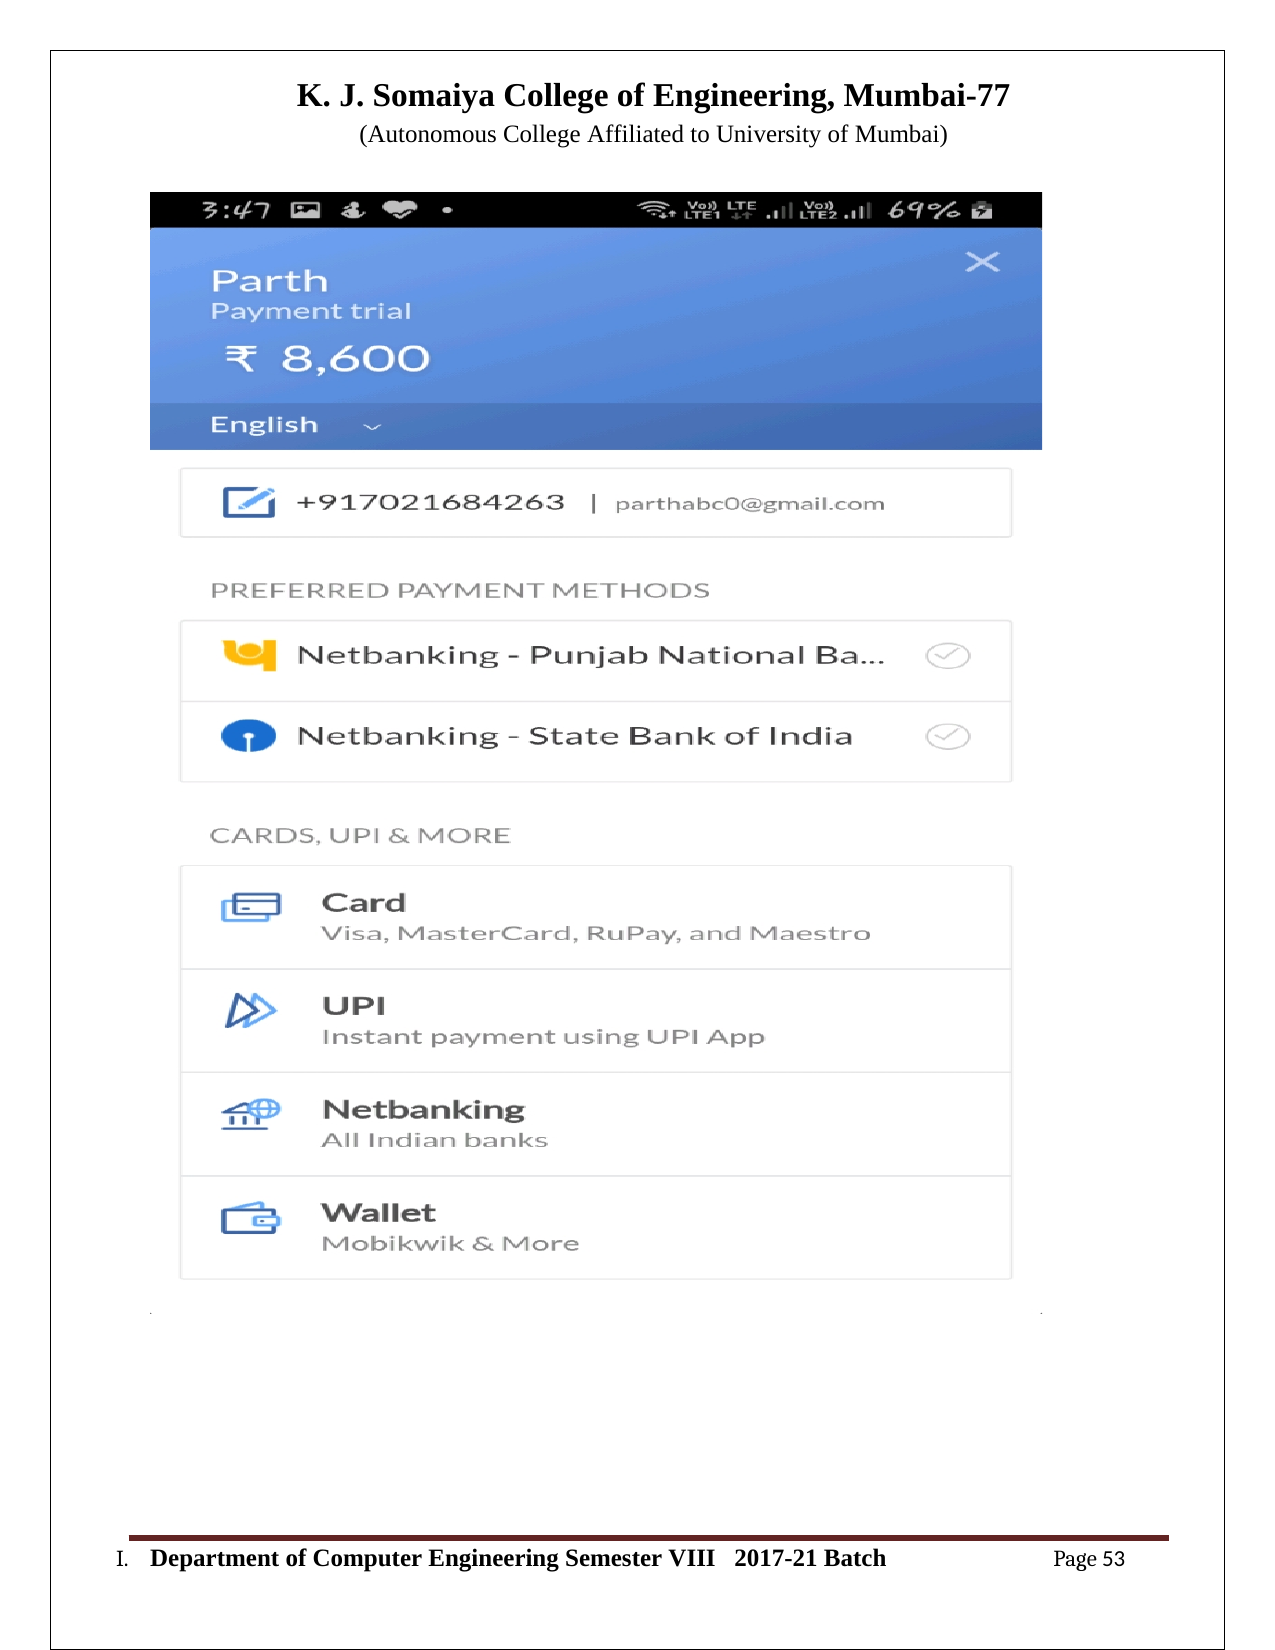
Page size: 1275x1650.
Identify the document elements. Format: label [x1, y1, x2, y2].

picture [150, 192, 1043, 1314]
